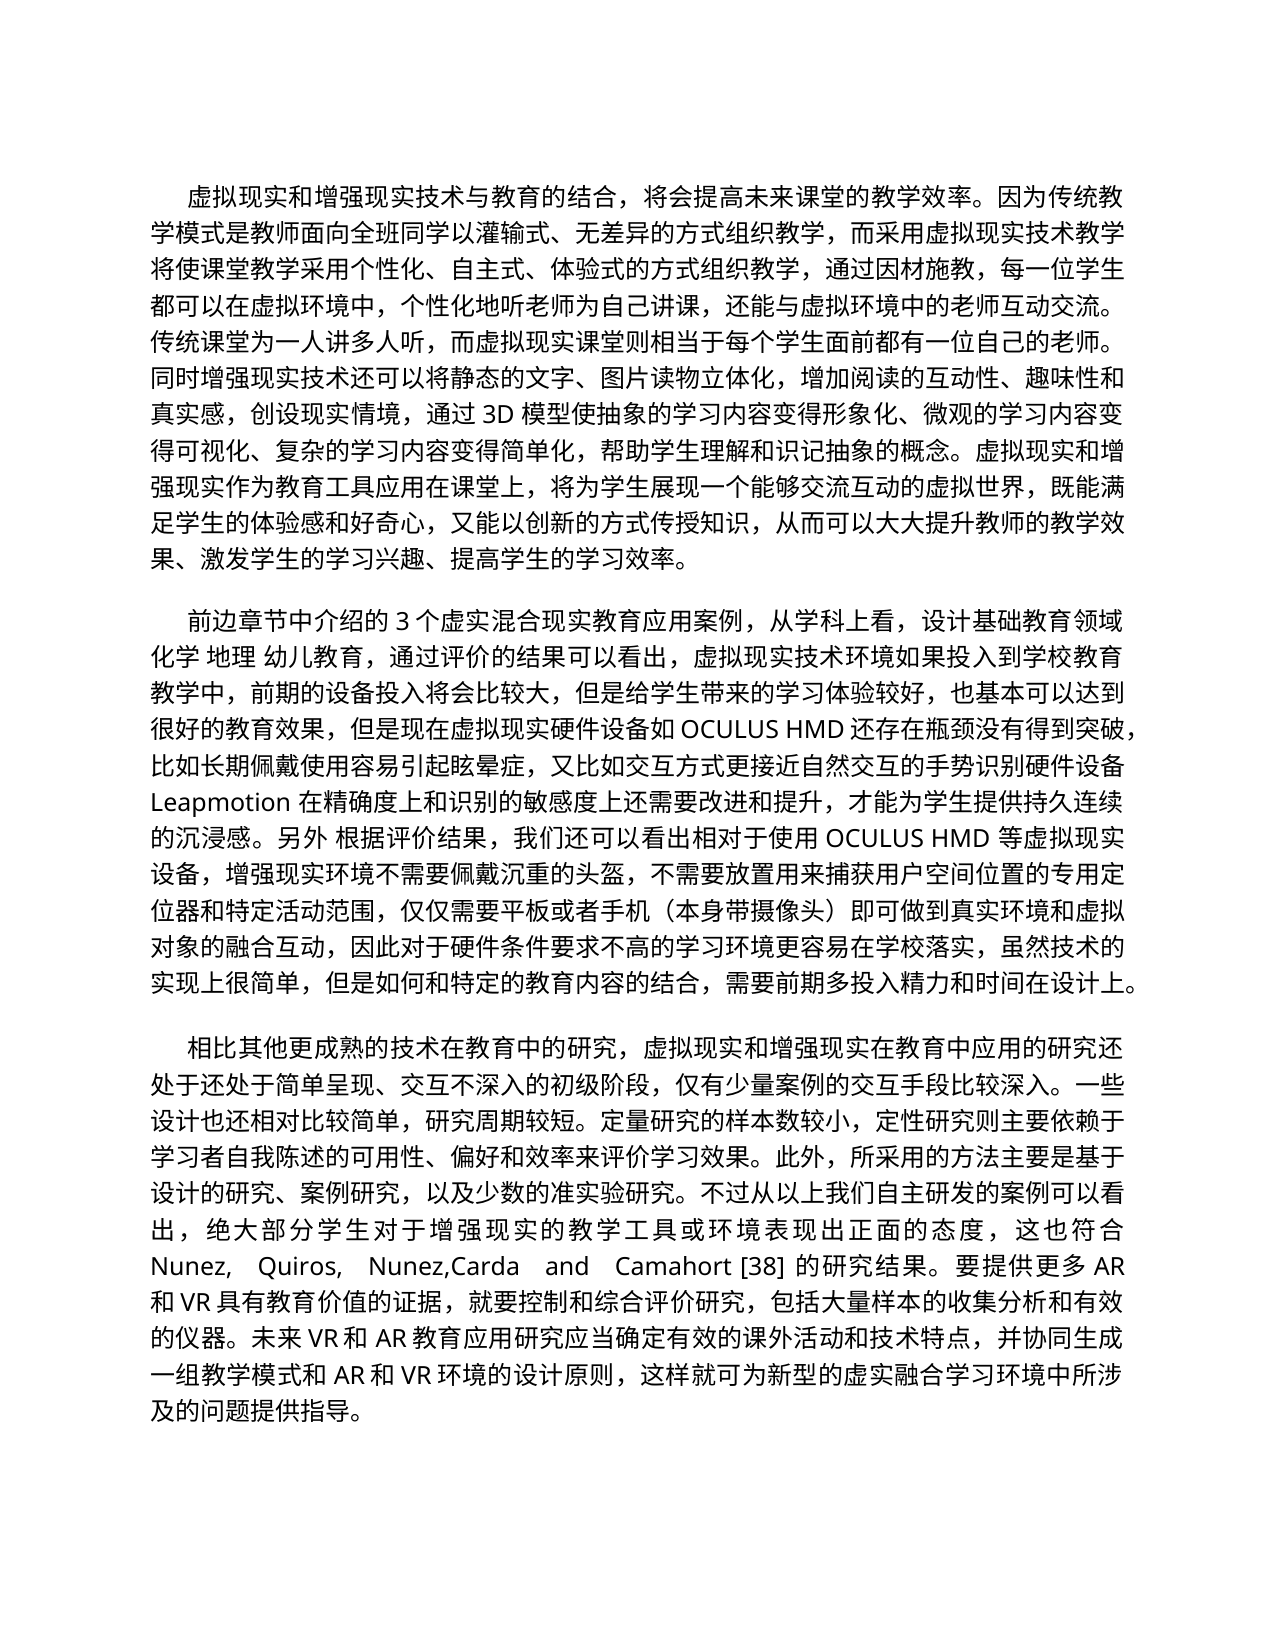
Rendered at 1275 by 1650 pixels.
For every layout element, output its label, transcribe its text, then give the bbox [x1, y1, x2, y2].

text 虚拟现实和增强现实技术与教育的结合，将会提高未来课堂的教学效率。因为传统教学模式是教师面向全班同学以灌输式、无差异的方式组织教学，而采用虚拟现实技术教学将使课堂教学采用个性化、自主式、体验式的方式组织教学，通过因材施教，每一位学生都可以在虚拟环境中，个性化地听老师为自己讲课，还能与虚拟环境中的老师互动交流。传统课堂为一人讲多人听，而虚拟现实课堂则相当于每个学生面前都有一位自己的老师。同时增强现实技术还可以将静态的文字、图片读物立体化，增加阅读的互动性、趣味性和真实感，创设现实情境，通过3D 模型使抽象的学习内容变得形象化、微观的学习内容变得可视化、复杂的学习内容变得简单化，帮助学生理解和识记抽象的概念。虚拟现实和增强现实作为教育工具应用在课堂上，将为学生展现一个能够交流互动的虚拟世界，既能满足学生的体验感和好奇心，又能以创新的方式传授知识，从而可以大大提升教师的教学效果、激发学生的学习兴趣、提高学生的学习效率。 [150, 177, 1125, 576]
text 前边章节中介绍的3个虚实混合现实教育应用案例，从学科上看，设计基础教育领域化学 地理 幼儿教育，通过评价的结果可以看出，虚拟现实技术环境如果投入到学校教育教学中，前期的设备投入将会比较大，但是给学生带来的学习体验较好，也基本可以达到很好的教育效果，但是现在虚拟现实硬件设备如OCULUS HMD还存在瓶颈没有得到突破，比如长期佩戴使用容易引起眩晕症，又比如交互方式更接近自然交互的手势识别硬件设备Leapmotion 在精确度上和识别的敏感度上还需要改进和提升，才能为学生提供持久连续的沉浸感。另外 根据评价结果，我们还可以看出相对于使用OCULUS HMD 等虚拟现实设备，增强现实环境不需要佩戴沉重的头盔，不需要放置用来捕获用户空间位置的专用定位器和特定活动范围，仅仅需要平板或者手机（本身带摄像头）即可做到真实环境和虚拟对象的融合互动，因此对于硬件条件要求不高的学习环境更容易在学校落实，虽然技术的实现上很简单，但是如何和特定的教育内容的结合，需要前期多投入精力和时间在设计上。 [150, 601, 1125, 1000]
text 相比其他更成熟的技术在教育中的研究，虚拟现实和增强现实在教育中应用的研究还处于还处于简单呈现、交互不深入的初级阶段，仅有少量案例的交互手段比较深入。一些设计也还相对比较简单，研究周期较短。定量研究的样本数较小，定性研究则主要依赖于学习者自我陈述的可用性、偏好和效率来评价学习效果。此外，所采用的方法主要是基于设计的研究、案例研究，以及少数的准实验研究。不过从以上我们自主研发的案例可以看出，绝大部分学生对于增强现实的教学工具或环境表现出正面的态度，这也符合Nunez, Quiros, Nunez,Carda and Camahort [38] 的研究结果。要提供更多AR和VR具有教育价值的证据，就要控制和综合评价研究，包括大量样本的收集分析和有效的仪器。未来VR和 AR教育应用研究应当确定有效的课外活动和技术特点，并协同生成一组教学模式和AR和VR环境的设计原则，这样就可为新型的虚实融合学习环境中所涉及的问题提供指导。 [150, 1029, 1125, 1428]
